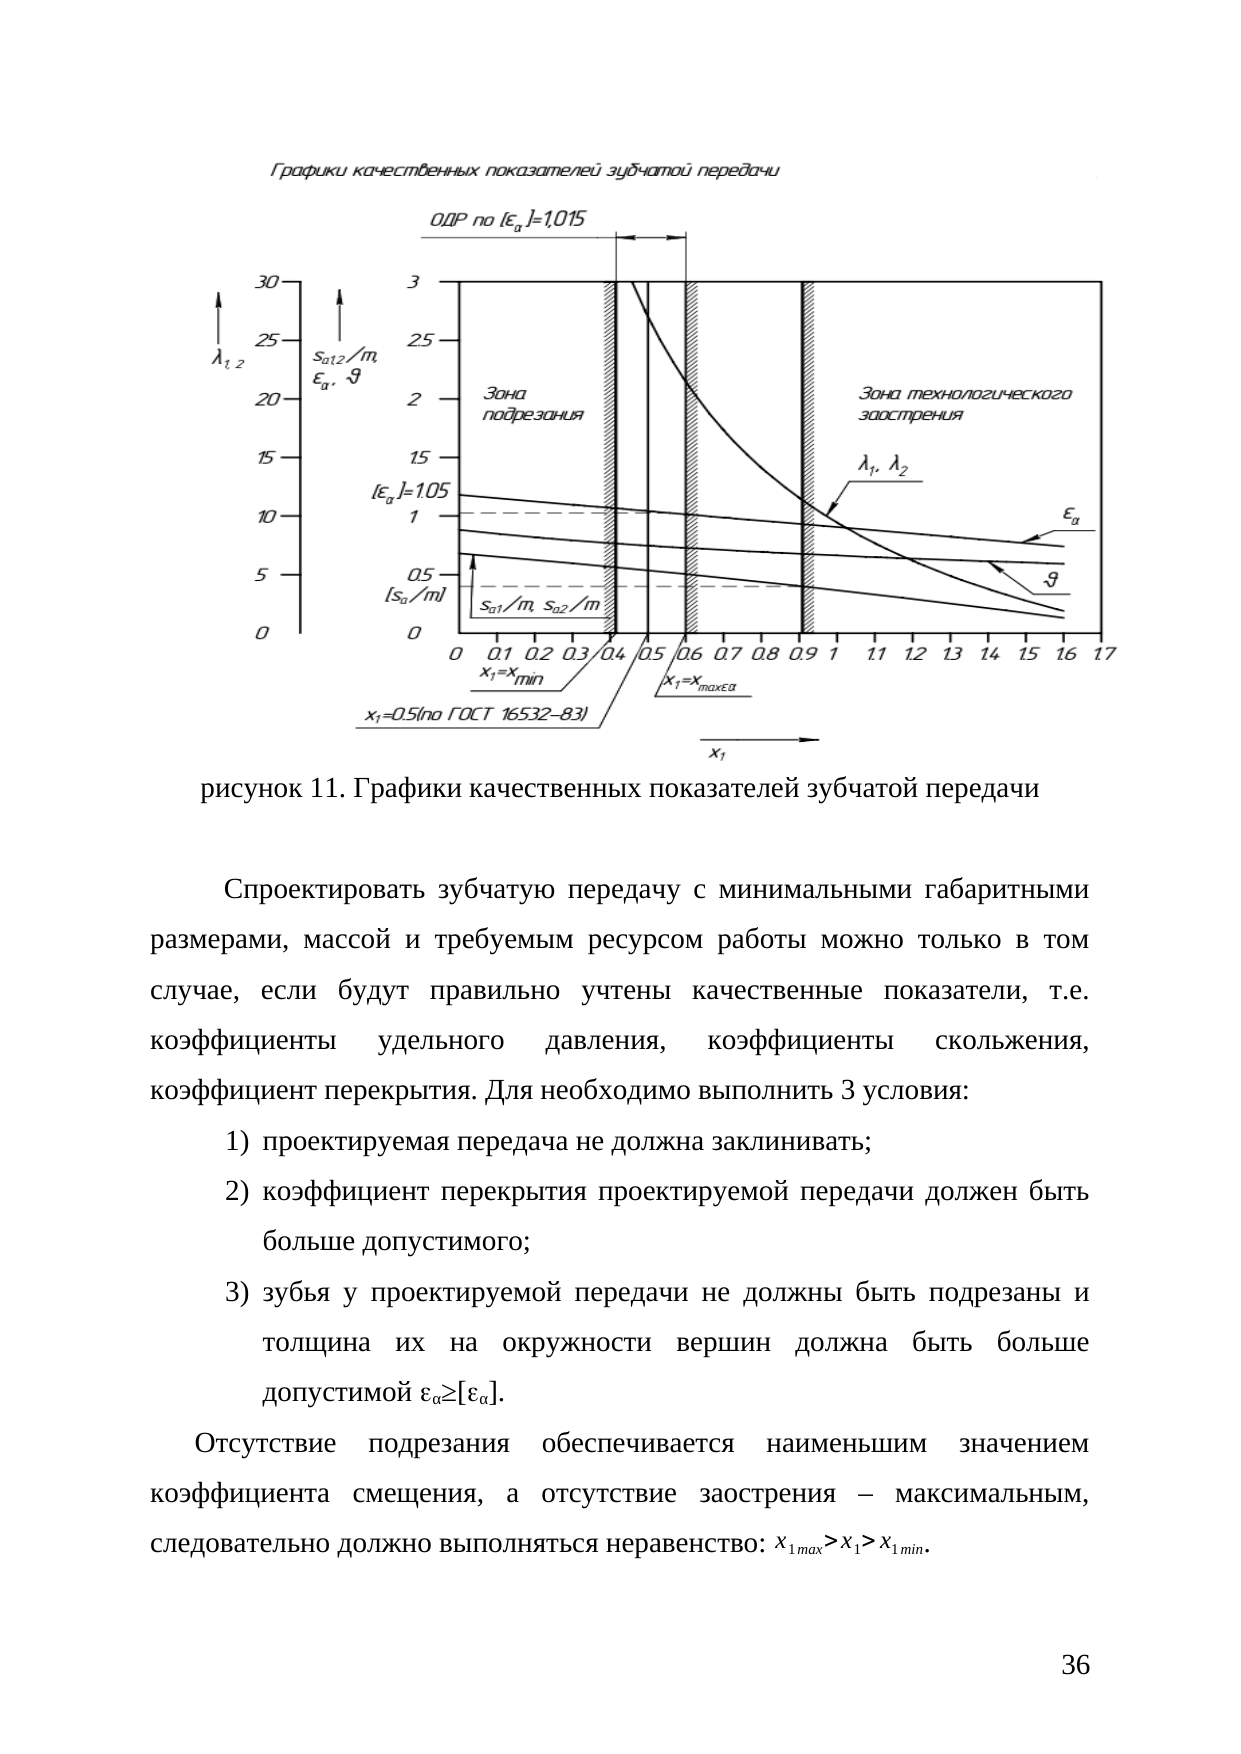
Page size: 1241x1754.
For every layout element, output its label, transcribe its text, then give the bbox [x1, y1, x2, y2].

text Спроектировать зубчатую передачу с минимальными габаритными размерами, массой и требуемым ресурсом работы можно только в том случае, если будут правильно учтены качественные показатели, т.е. коэффициенты удельного давления, коэффициенты скольжения, коэффициент перекрытия. Для необходимо выполнить 3 условия: [150, 871, 1090, 1106]
list проектируемая передача не должна заклинивать; [225, 1123, 1090, 1156]
picture [196, 150, 1130, 764]
text Отсутствие подрезания обеспечивается наименьшим значением коэффициента смещения, а отсутствие заострения – максимальным, следовательно должно выполняться неравенство: . [150, 1425, 1090, 1559]
list коэффициент перекрытия проектируемой передачи должен быть больше допустимого; [225, 1173, 1090, 1257]
list зубья у проектируемой передачи не должны быть подрезаны и толщина их на окружности вершин должна быть больше допустимой α≥[α]. [225, 1274, 1090, 1408]
